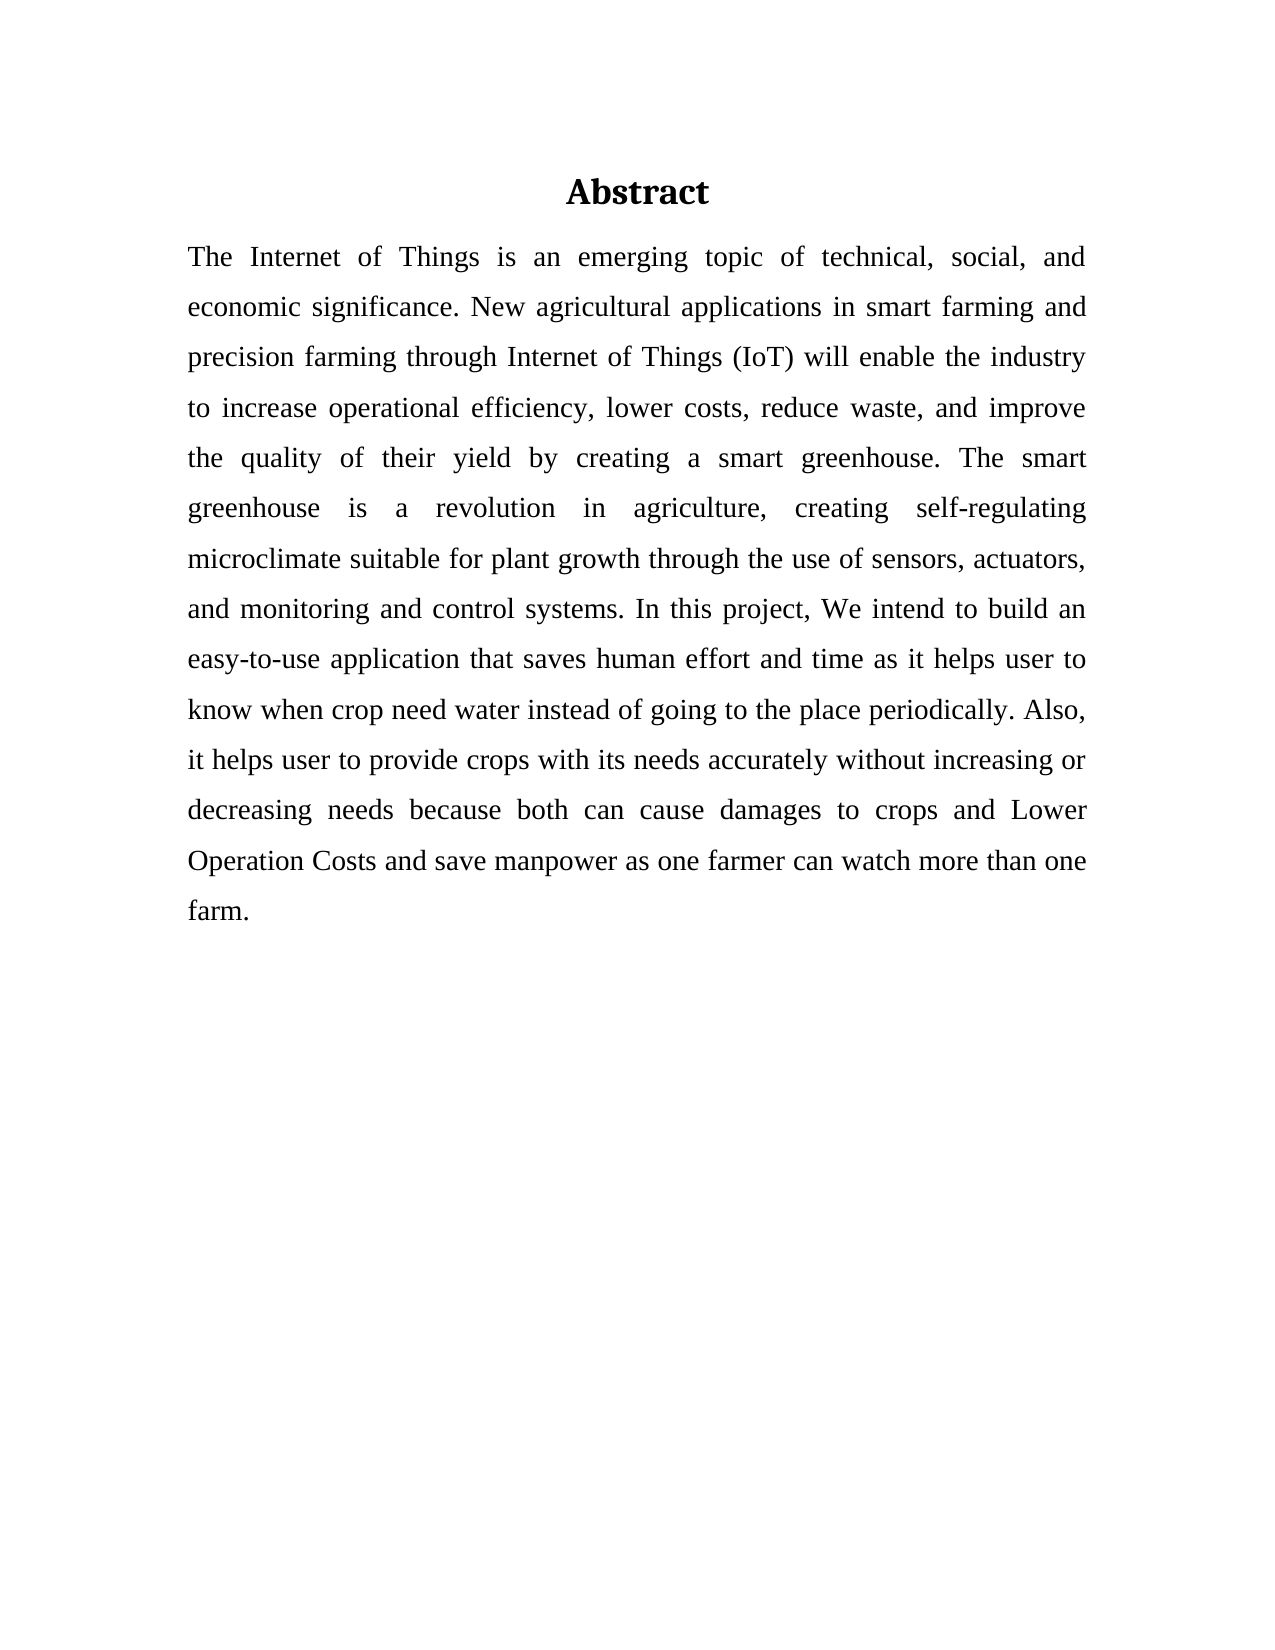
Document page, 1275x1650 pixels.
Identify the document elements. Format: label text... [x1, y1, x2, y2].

text The Internet of Things is an emerging topic of technical, social, and economic significance. New agricultural applications in smart farming and precision farming through Internet of Things (IoT) will enable the industry to increase operational efficiency, lower costs, reduce waste, and improve the quality of their yield by creating a smart greenhouse. The smart greenhouse is a revolution in agriculture, creating self-regulating microclimate suitable for plant growth through the use of sensors, actuators, and monitoring and control systems. In this project, We intend to build an easy-to-use application that saves human effort and time as it helps user to know when crop need water instead of going to the place periodically. Also, it helps user to provide crops with its needs accurately without increasing or decreasing needs because both can cause damages to crops and Lower Operation Costs and save manpower as one farmer can watch more than one farm. [187, 239, 1087, 927]
subtitle Abstract [187, 171, 1087, 214]
